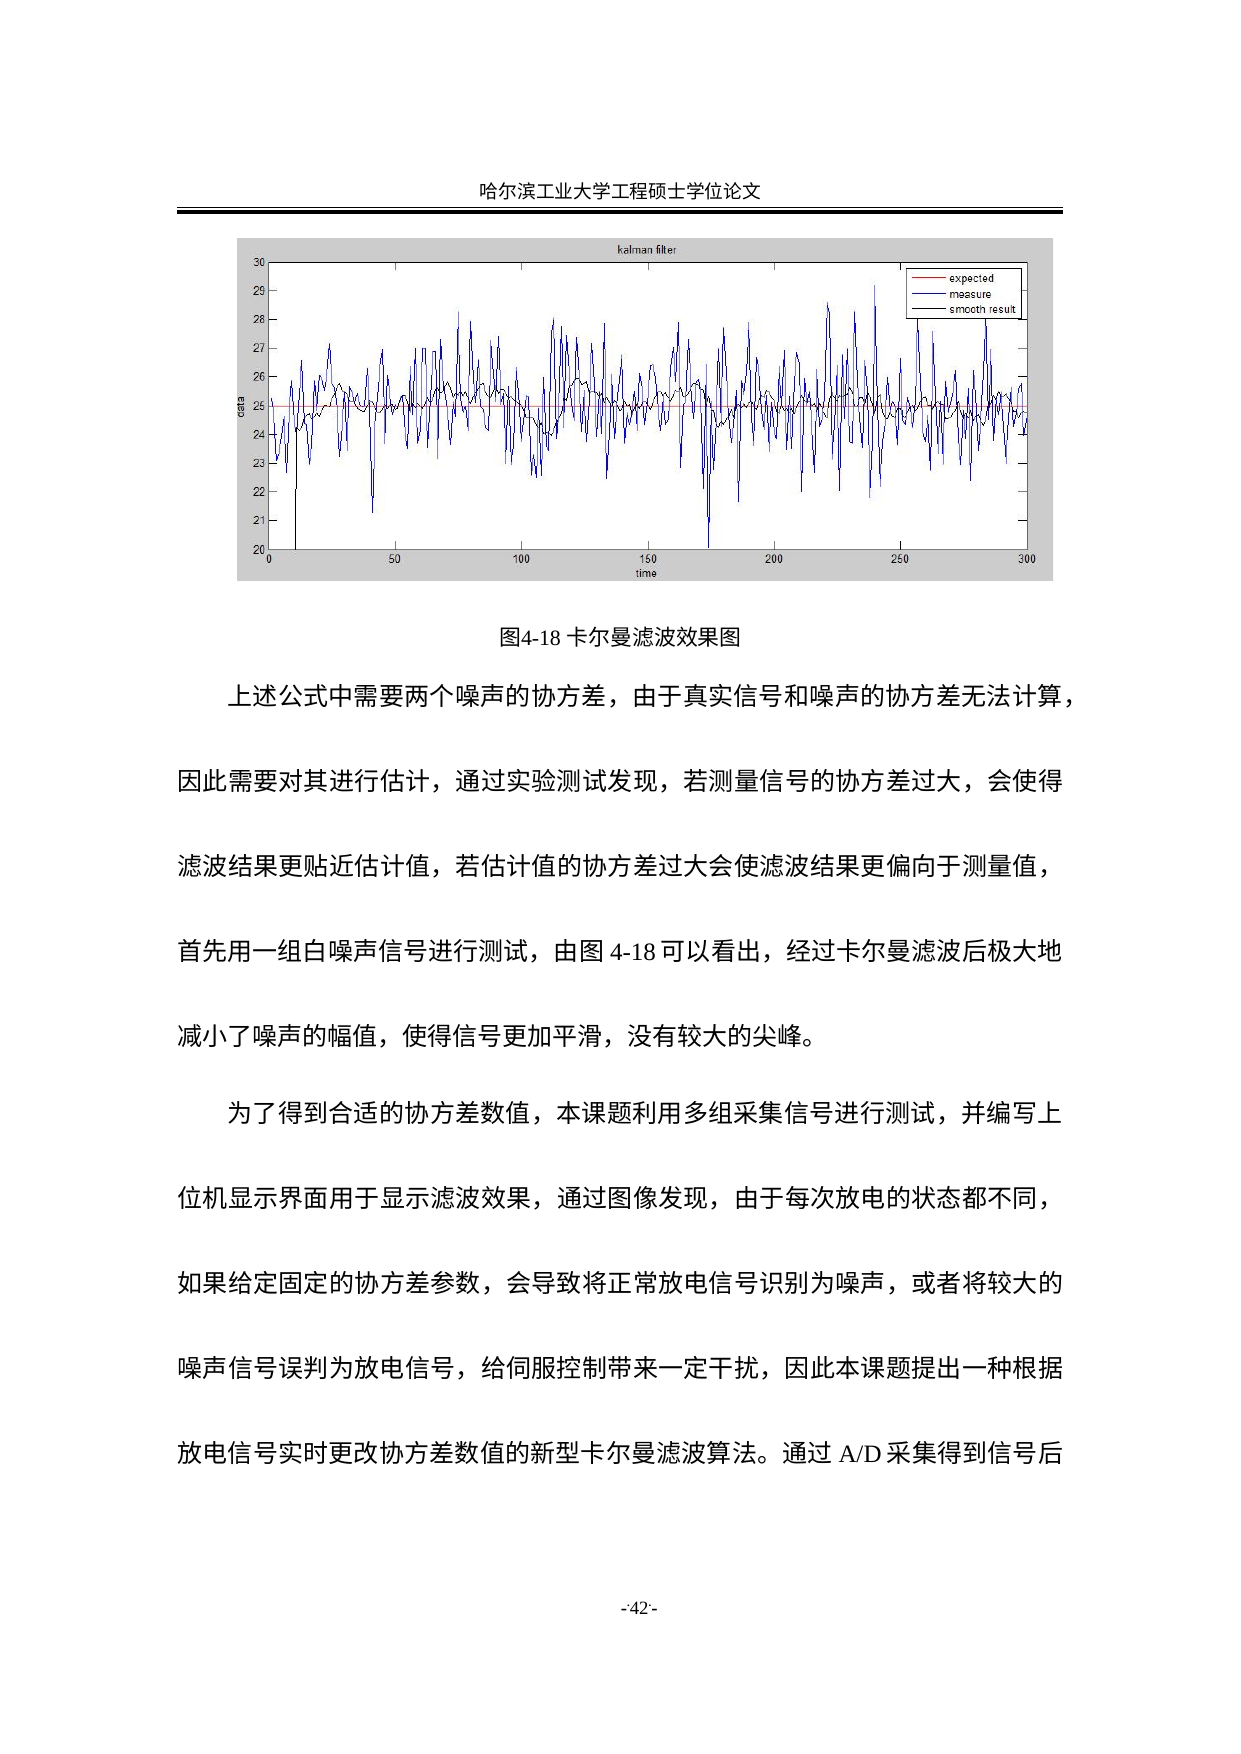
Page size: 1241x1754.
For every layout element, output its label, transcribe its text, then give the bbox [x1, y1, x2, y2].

picture [237, 238, 1054, 581]
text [177, 1078, 1063, 1485]
